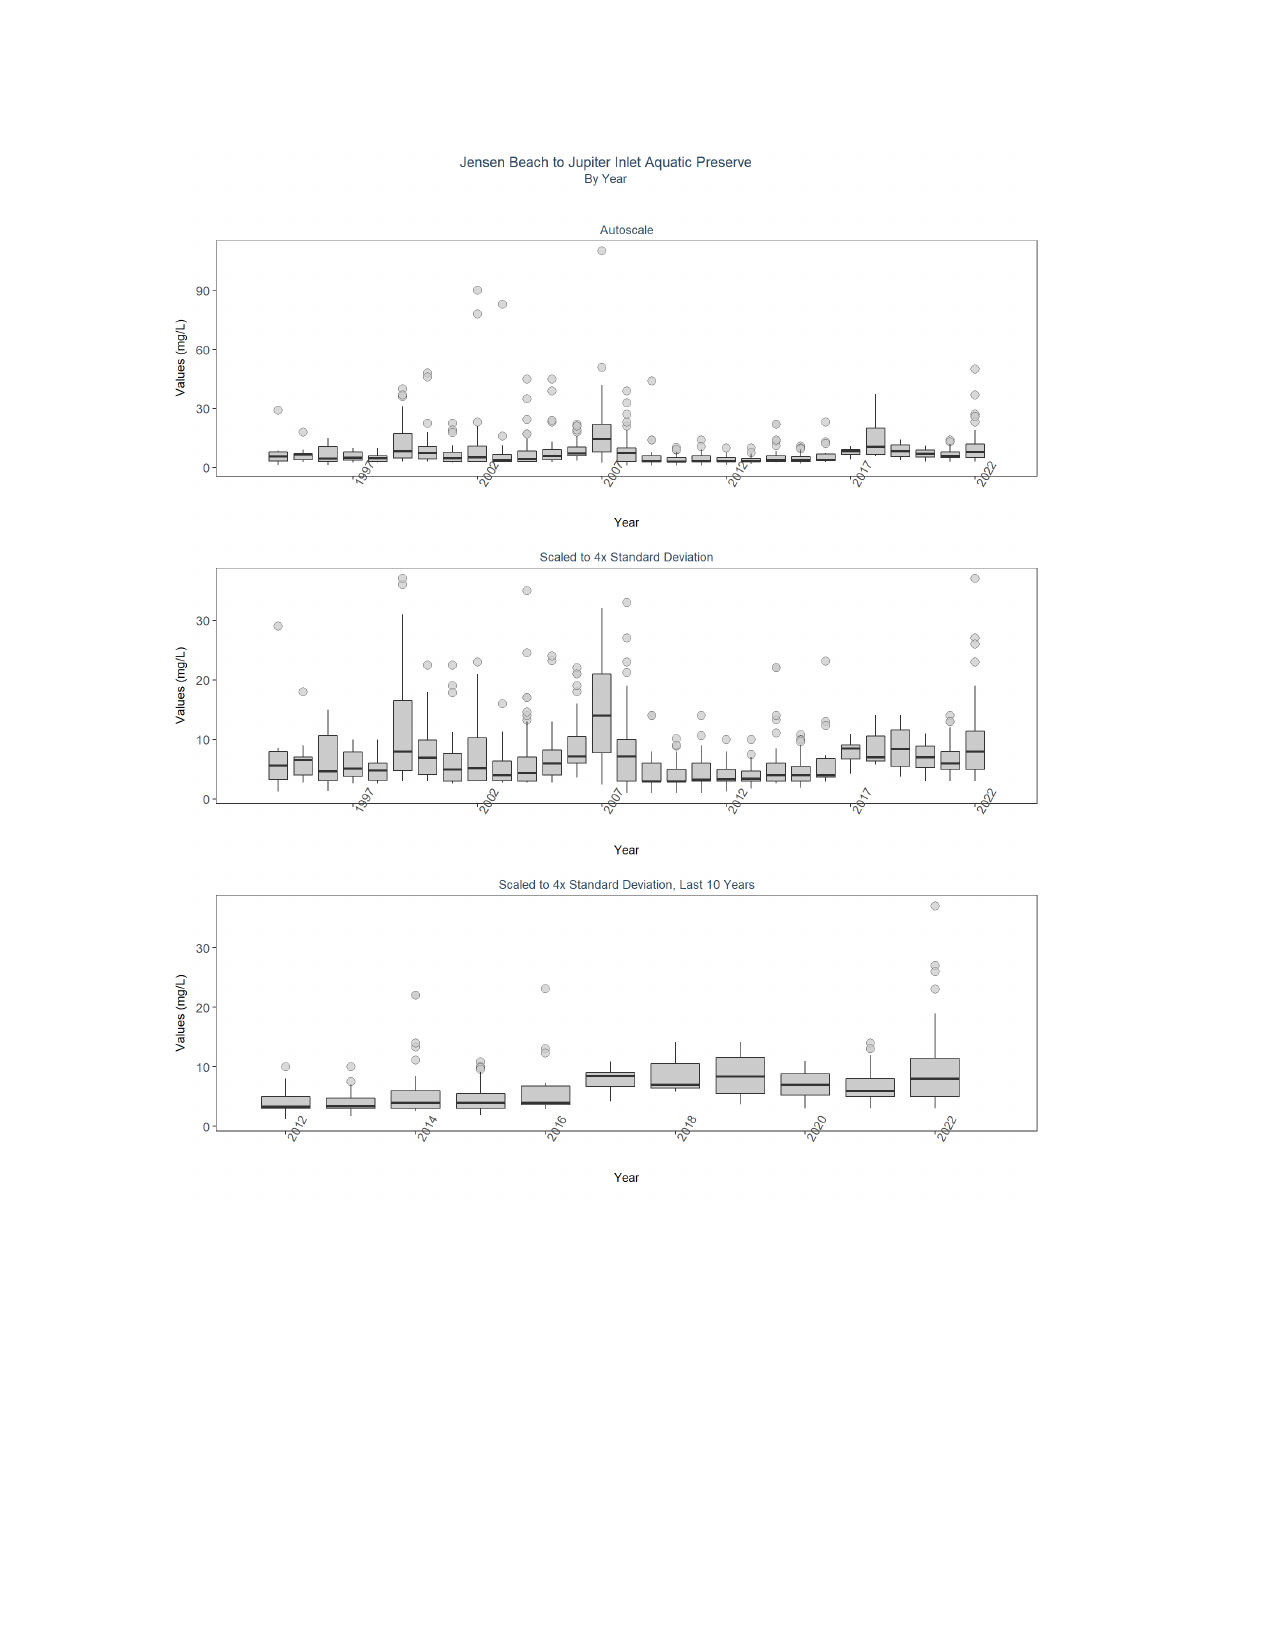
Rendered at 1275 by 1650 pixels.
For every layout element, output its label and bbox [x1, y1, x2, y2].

picture [168, 150, 1044, 1200]
